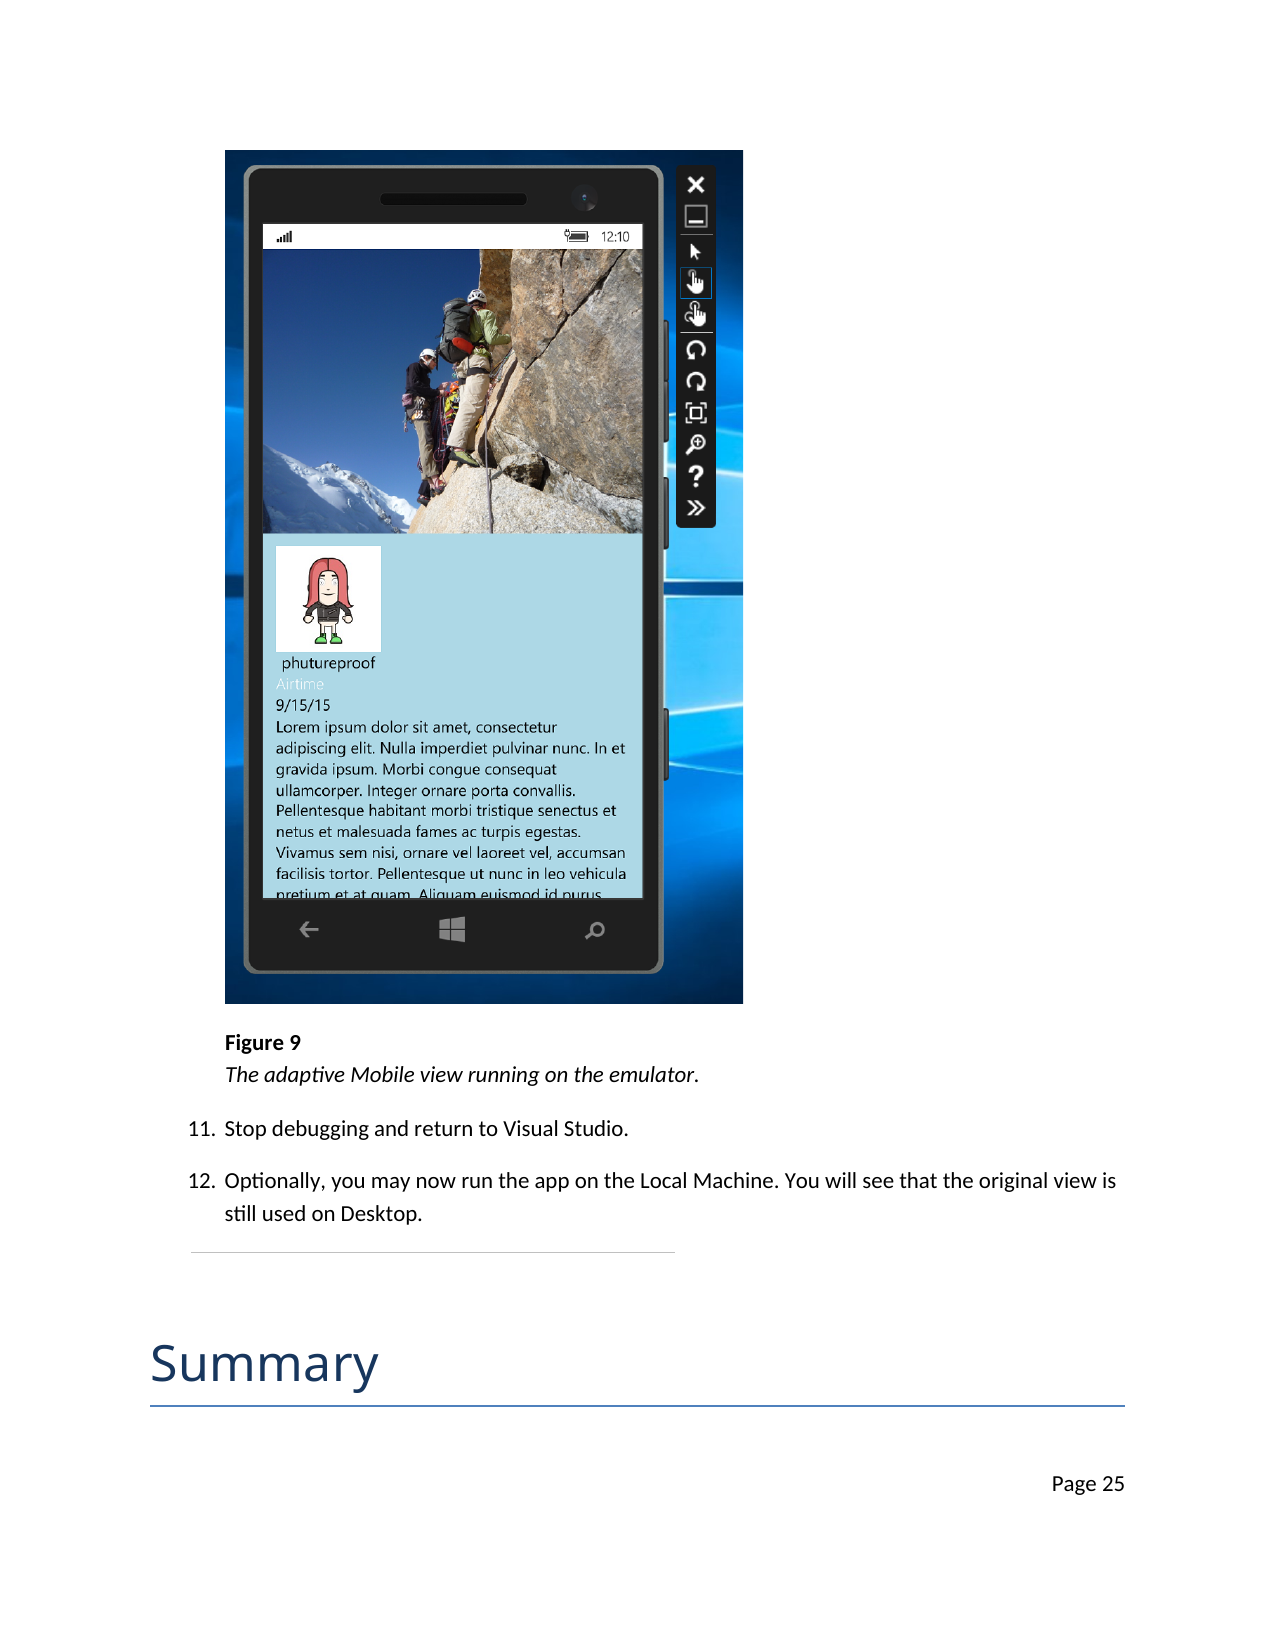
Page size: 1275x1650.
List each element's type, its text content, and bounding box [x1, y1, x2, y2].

picture [225, 150, 744, 1004]
text The adaptive Mobile view running on the emulator. [150, 1061, 1125, 1089]
text Optionally, you may now run the app on the Local Machine. You will see that the original view is still used on Desktop. [187, 1167, 1125, 1227]
text Stop debugging and return to Visual Studio. [187, 1114, 1125, 1142]
